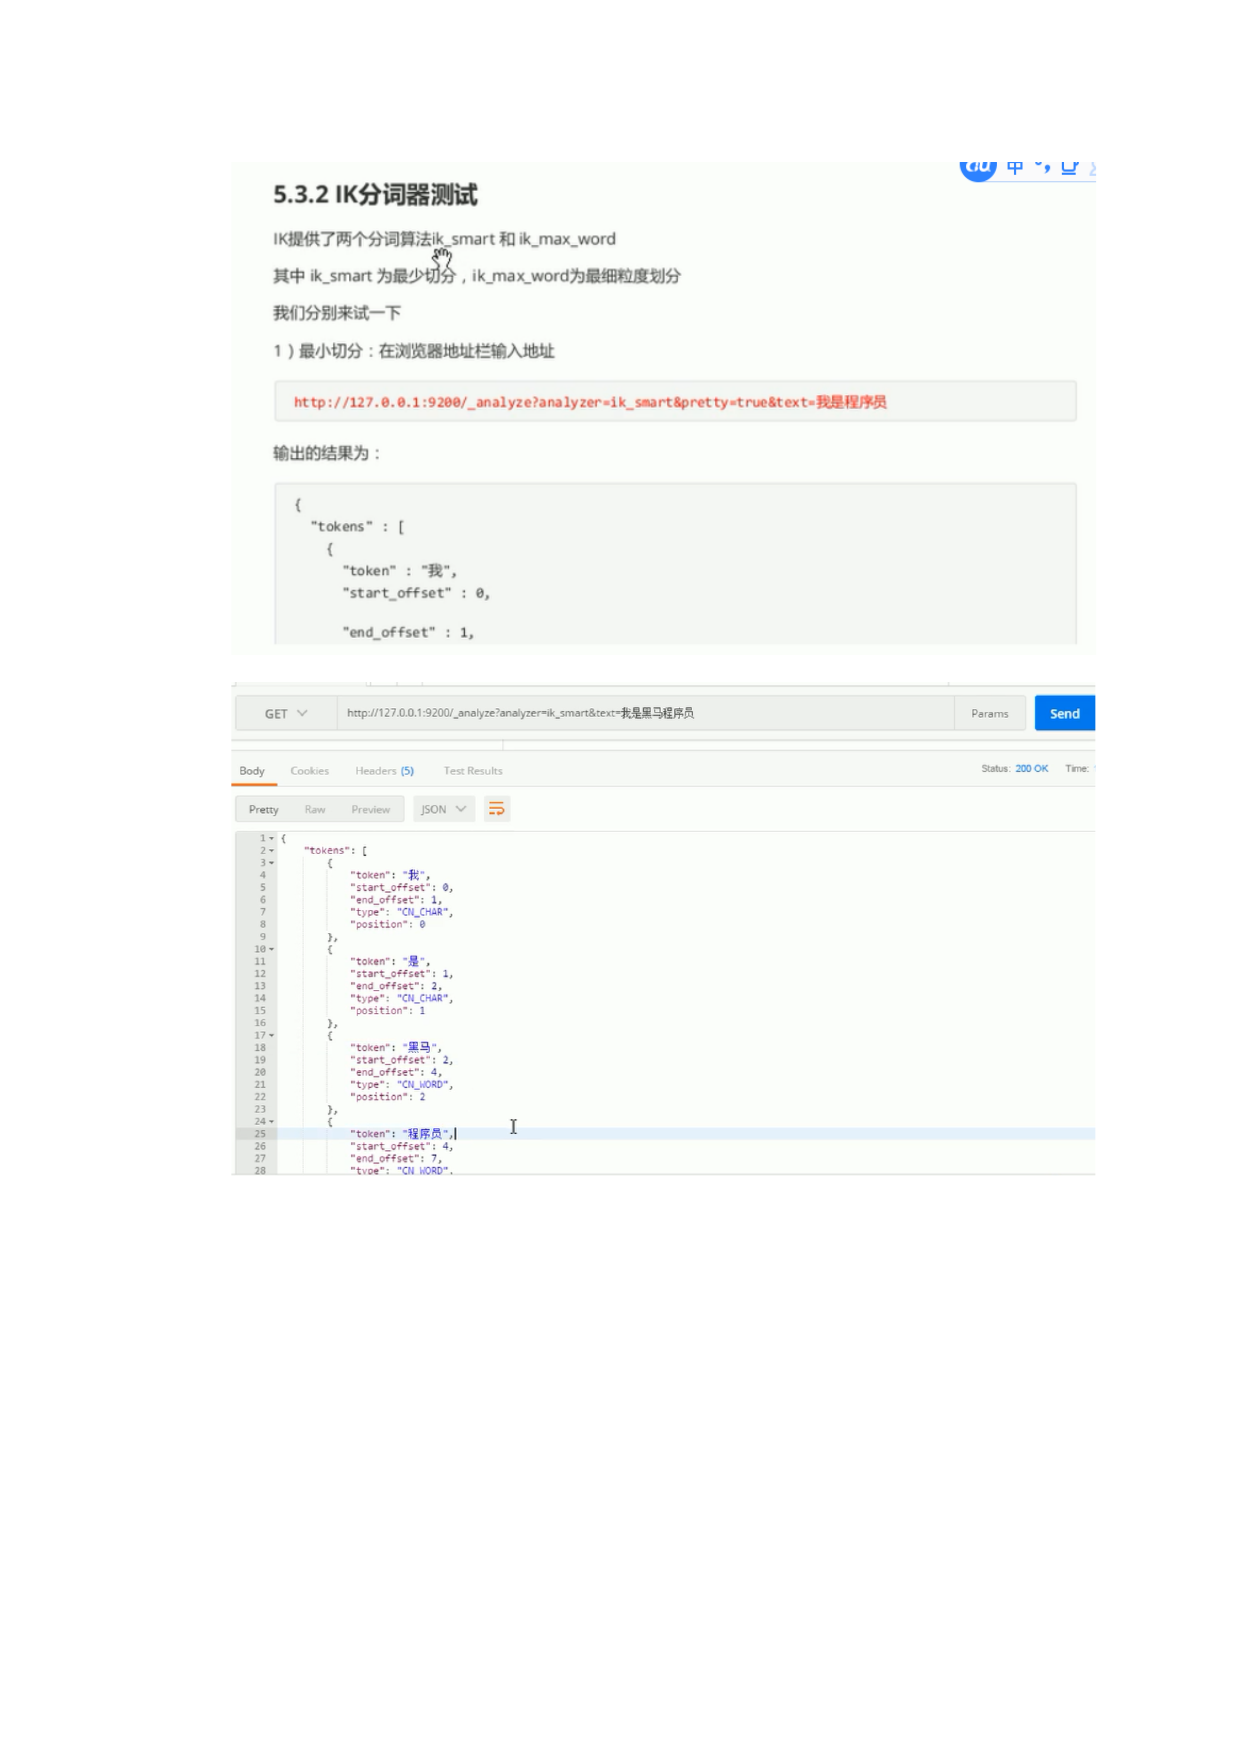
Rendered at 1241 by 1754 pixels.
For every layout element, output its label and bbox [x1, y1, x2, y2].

picture [231, 162, 1097, 655]
picture [231, 682, 1096, 1176]
